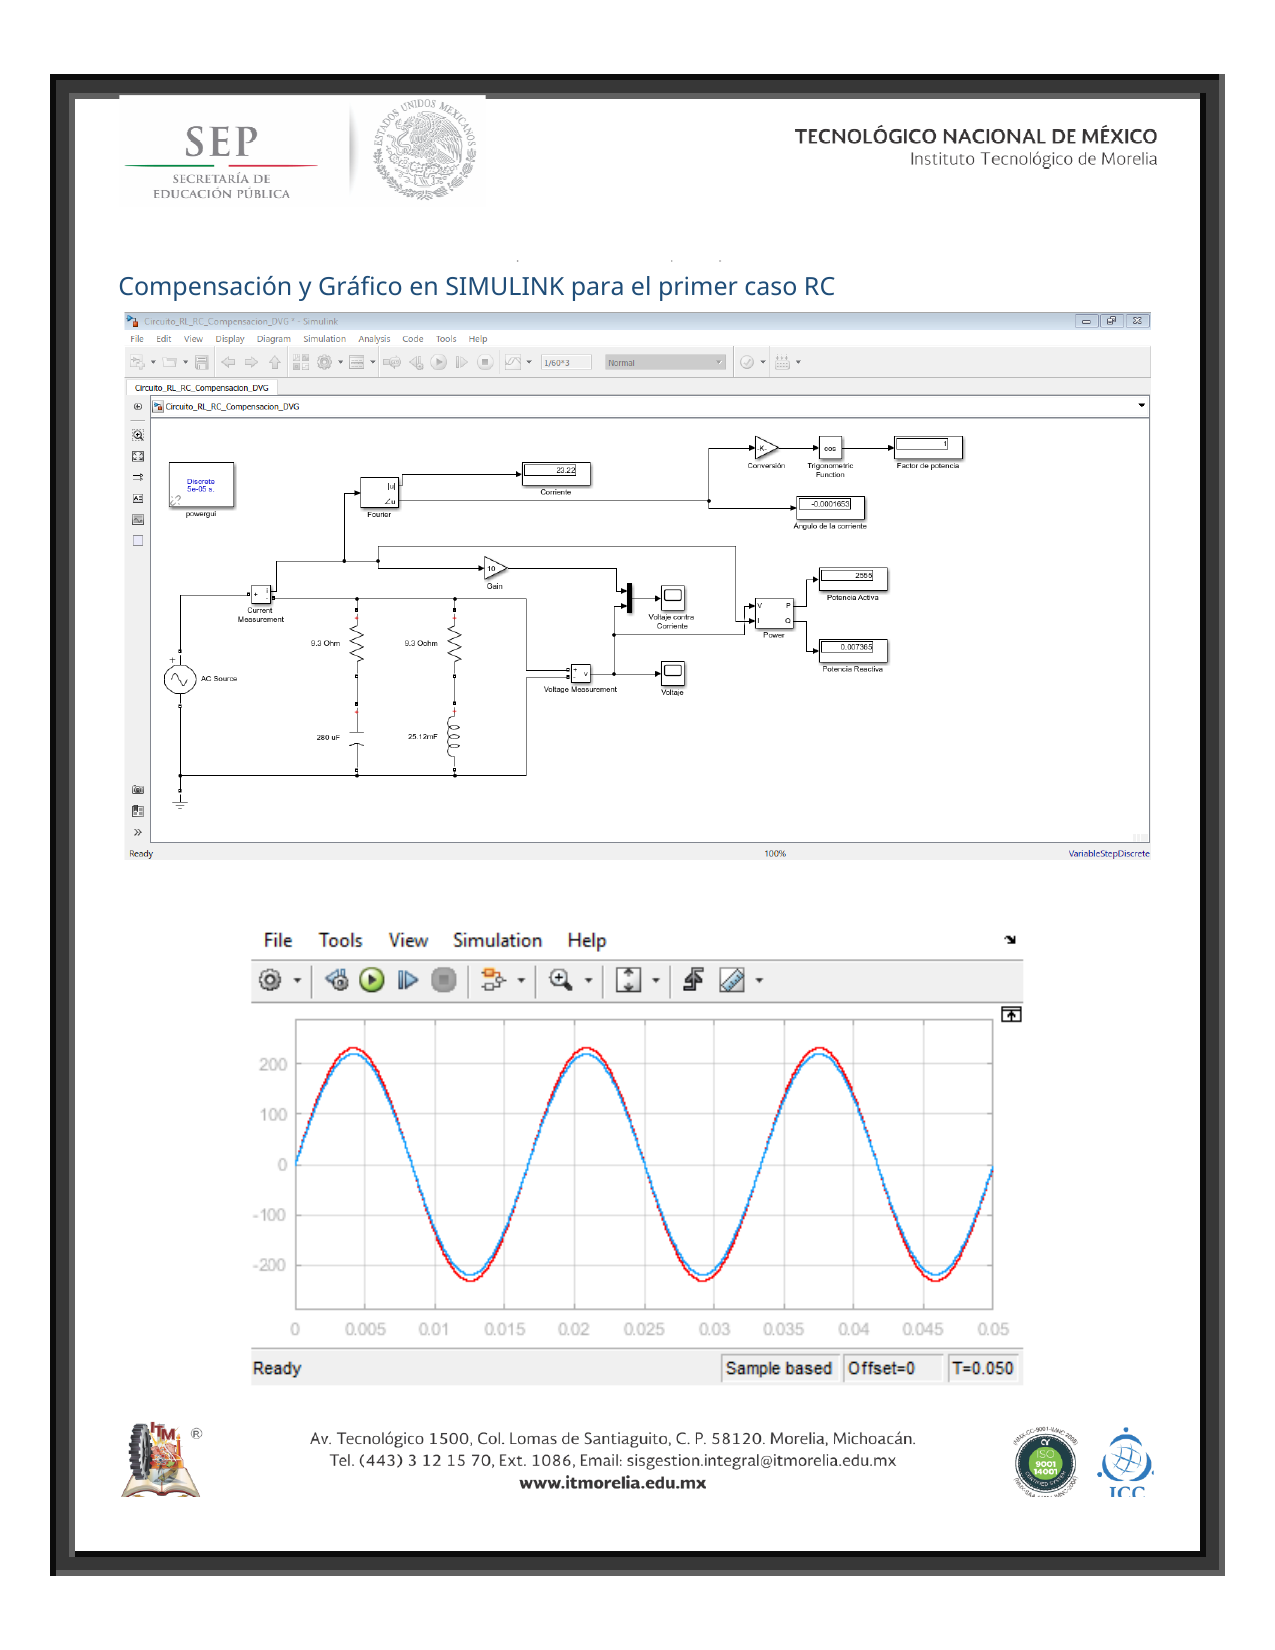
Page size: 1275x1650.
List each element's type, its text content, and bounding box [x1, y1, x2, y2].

picture [119, 95, 1157, 262]
picture [119, 1421, 1154, 1497]
subtitle Compensación y Gráfico en SIMULINK para el primer caso RC [118, 146, 1157, 303]
